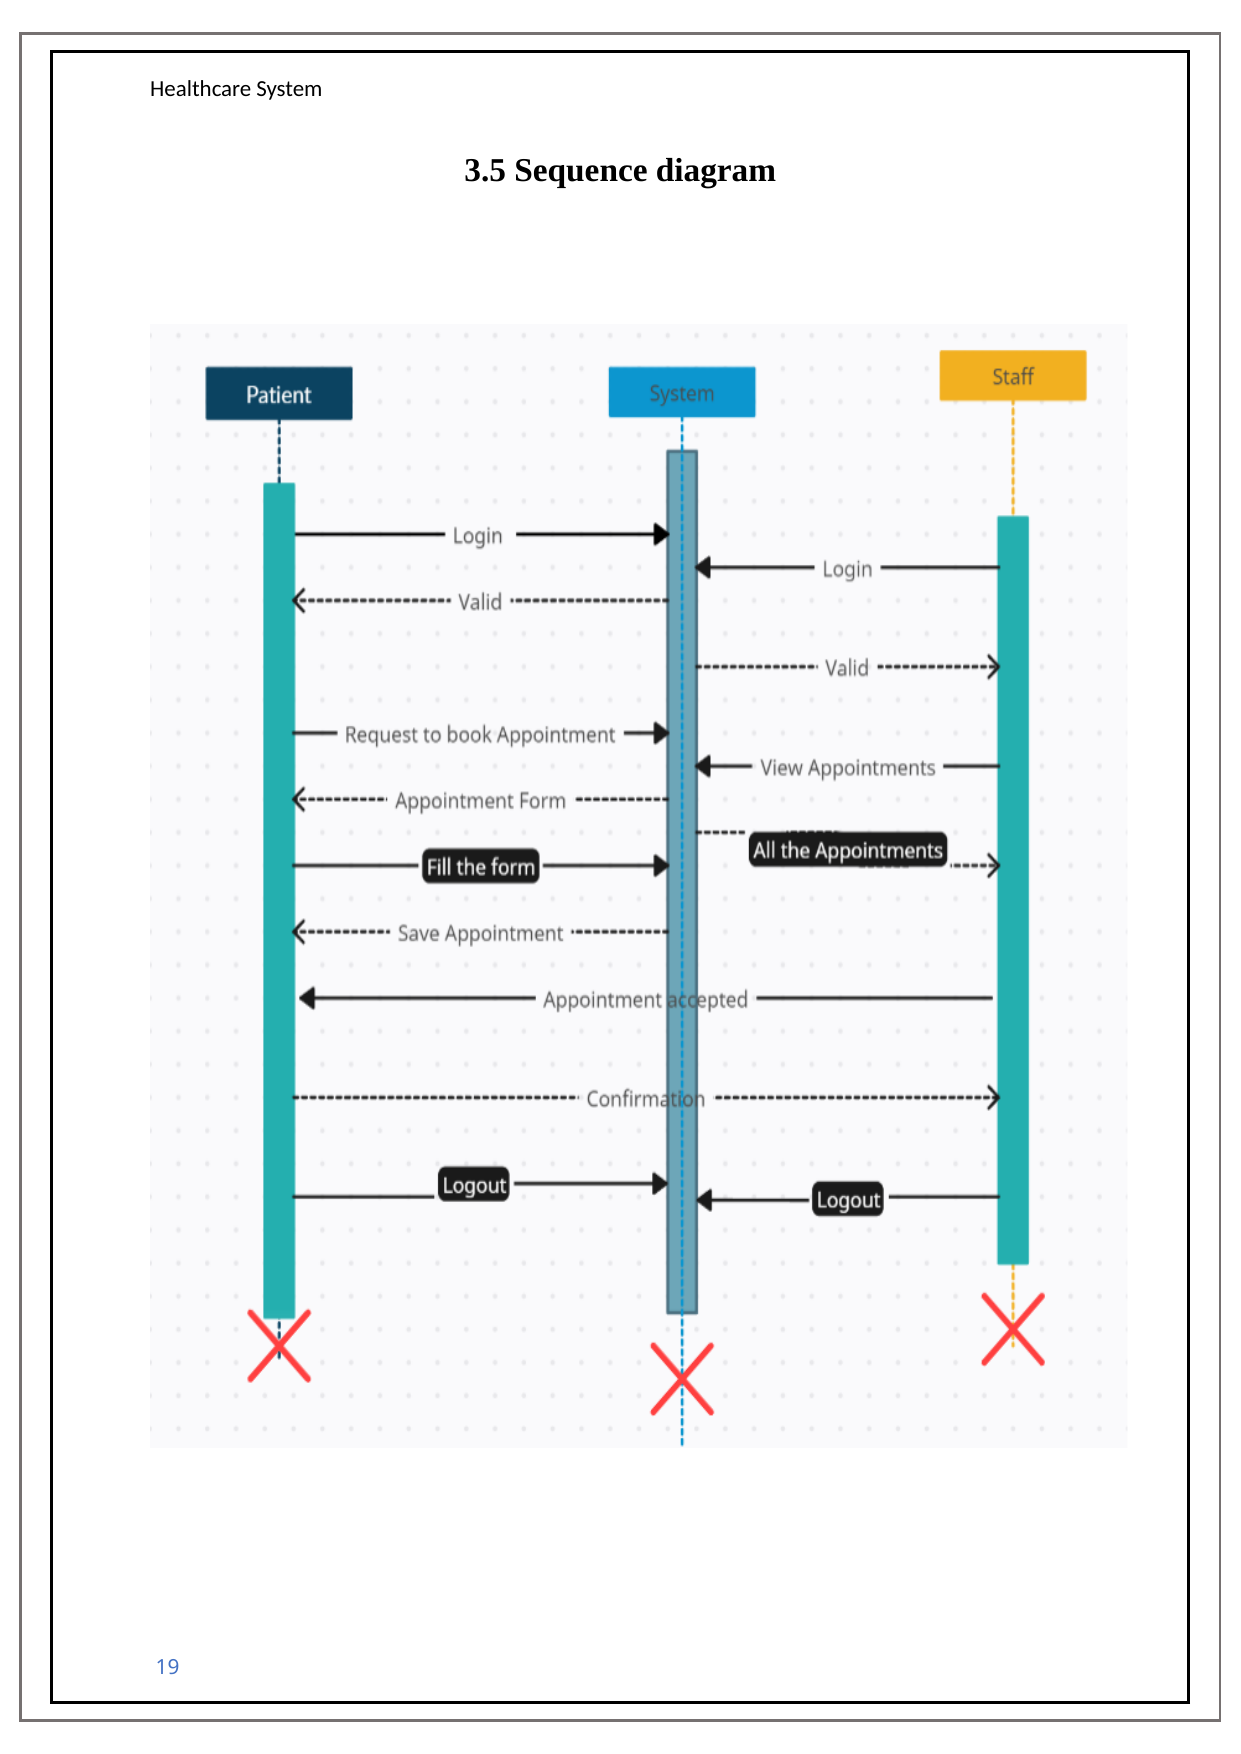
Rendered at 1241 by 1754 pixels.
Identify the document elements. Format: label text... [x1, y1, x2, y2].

picture [150, 324, 1128, 1448]
text 3.5 Sequence diagram [150, 150, 1090, 188]
